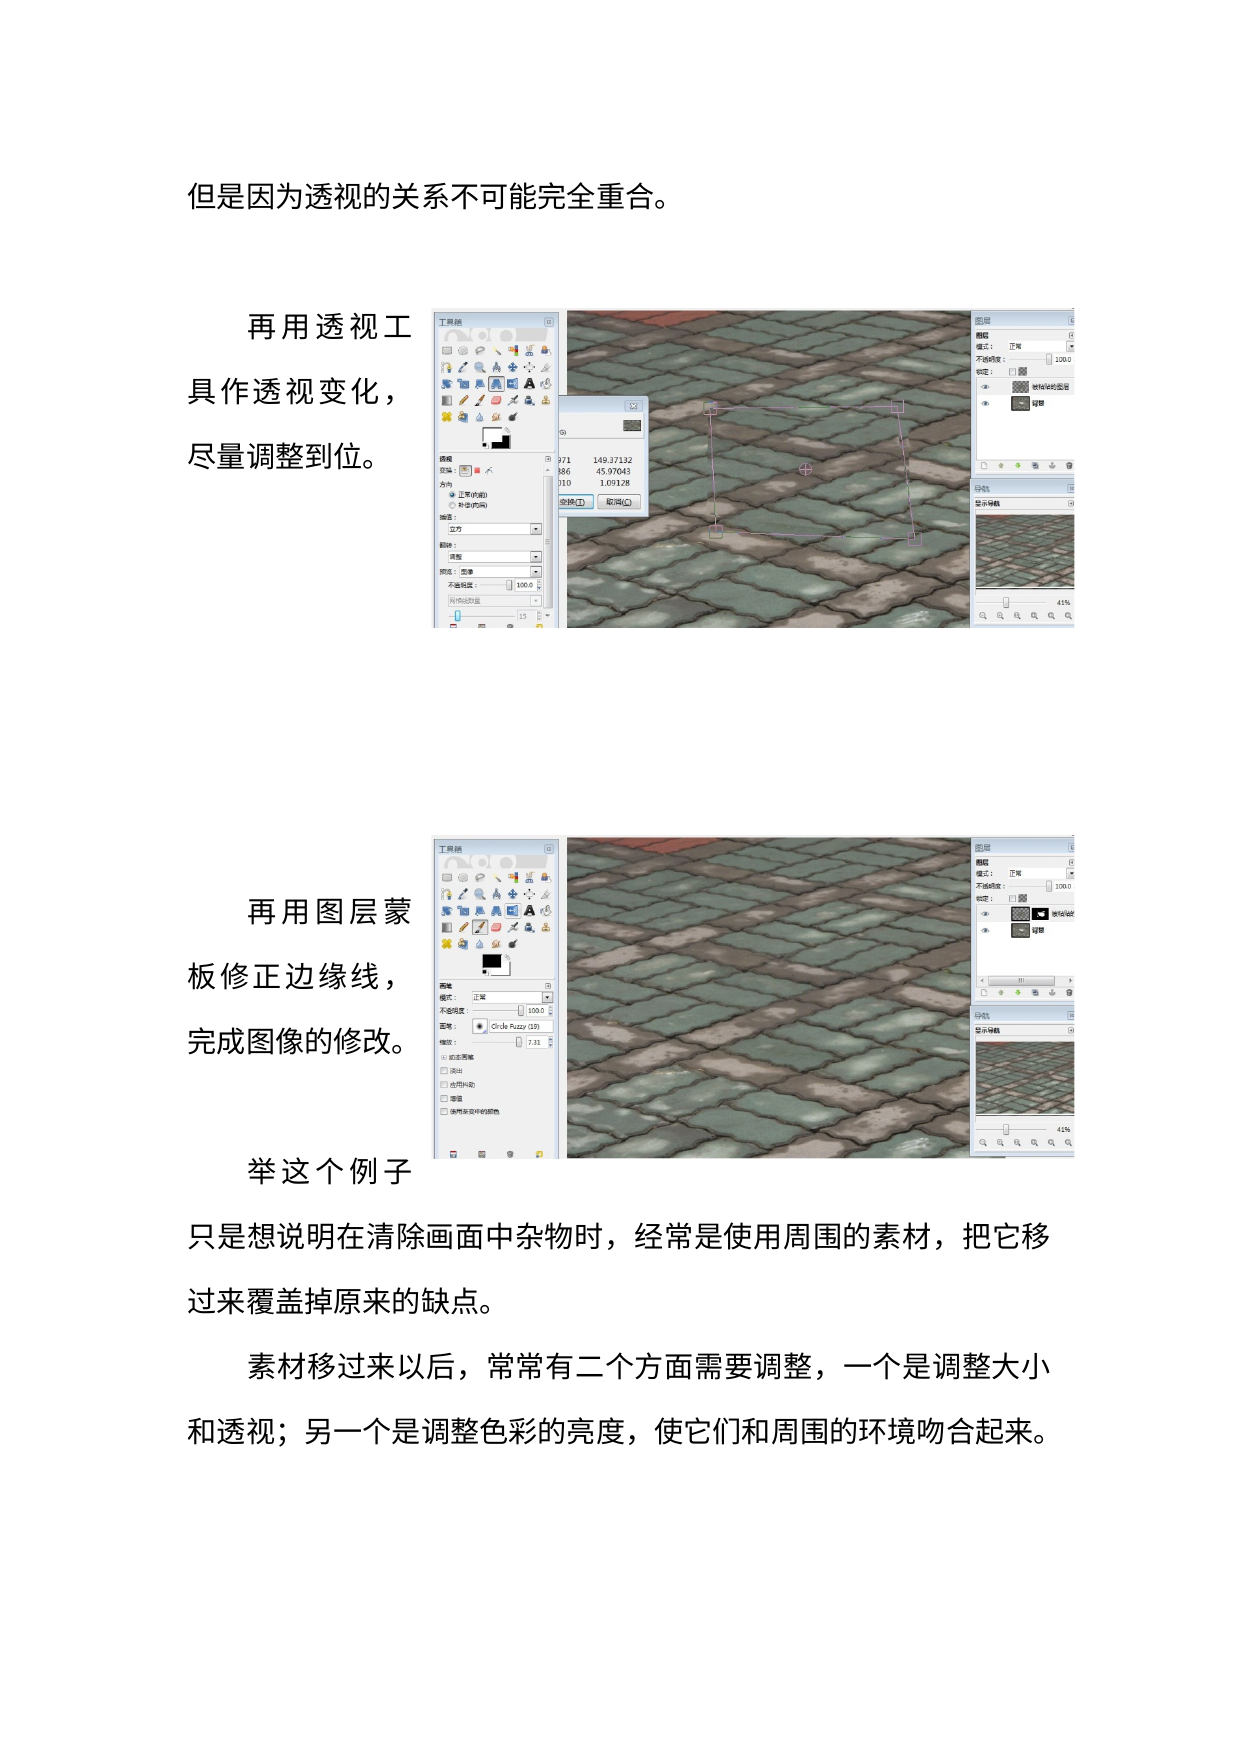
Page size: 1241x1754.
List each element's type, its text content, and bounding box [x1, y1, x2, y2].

text 用放大工具适当放大，但是因为透视的关系不可能完全重合。 [187, 162, 1053, 227]
text 举这个例子只是想说明在清除画面中杂物时，经常是使用周围的素材，把它移过来覆盖掉原来的缺点。 [187, 1137, 1053, 1332]
text 再用透视工具作透视变化，尽量调整到位。 [187, 292, 1053, 487]
text 再用图层蒙板修正边缘线，完成图像的修改。 [187, 877, 431, 1072]
picture [431, 308, 1075, 628]
text 素材移过来以后，常常有二个方面需要调整，一个是调整大小和透视；另一个是调整色彩的亮度，使它们和周围的环境吻合起来。 [187, 1332, 1053, 1462]
picture [431, 835, 1075, 1159]
